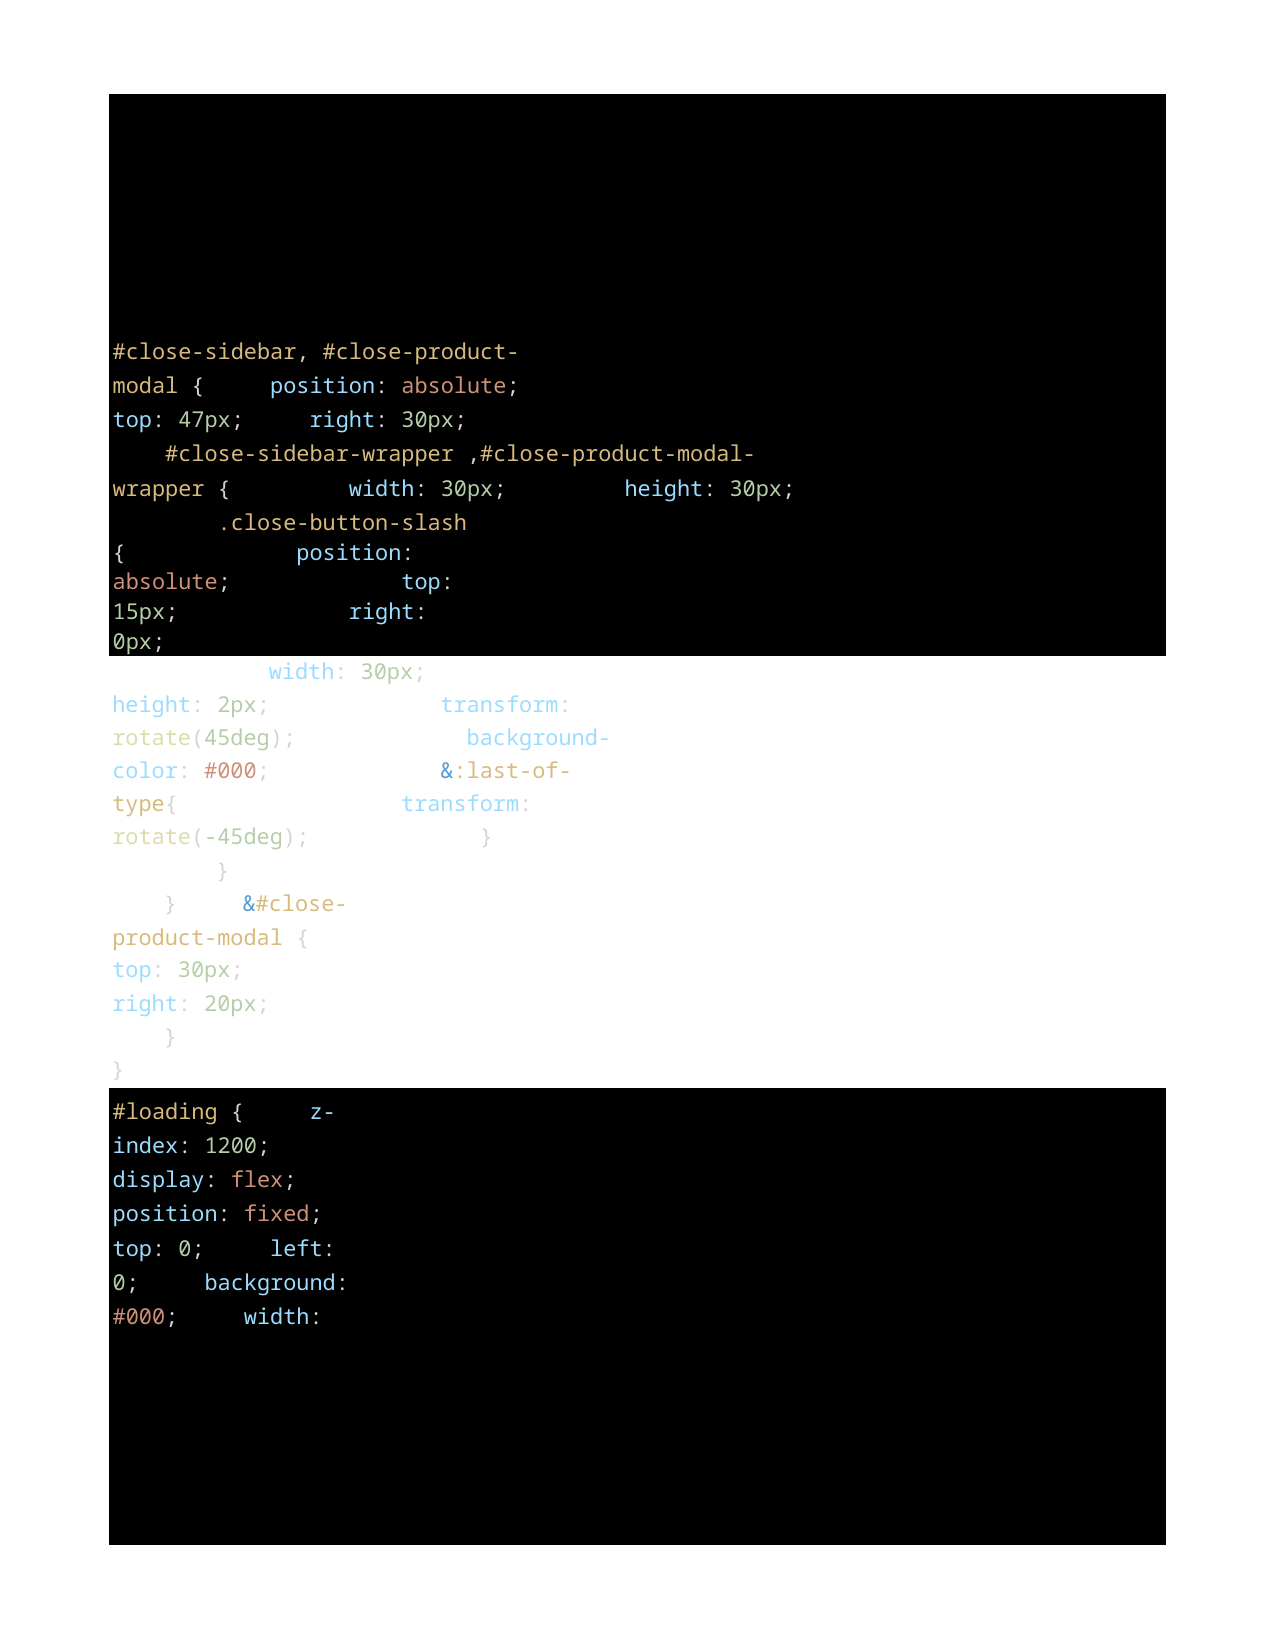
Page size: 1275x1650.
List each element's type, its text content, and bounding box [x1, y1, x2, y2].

text width: 30px; height: 2px; transform: rotate(45deg); background-color: #000; &:last-of-type{ transform: rotate(-45deg); } [111, 656, 618, 851]
text } [111, 1054, 750, 1084]
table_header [109, 1088, 1166, 1545]
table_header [109, 124, 1166, 656]
text } [111, 1021, 750, 1051]
text } [111, 855, 750, 885]
text } &#close-product-modal { top: 30px; right: 20px; [111, 888, 437, 1017]
